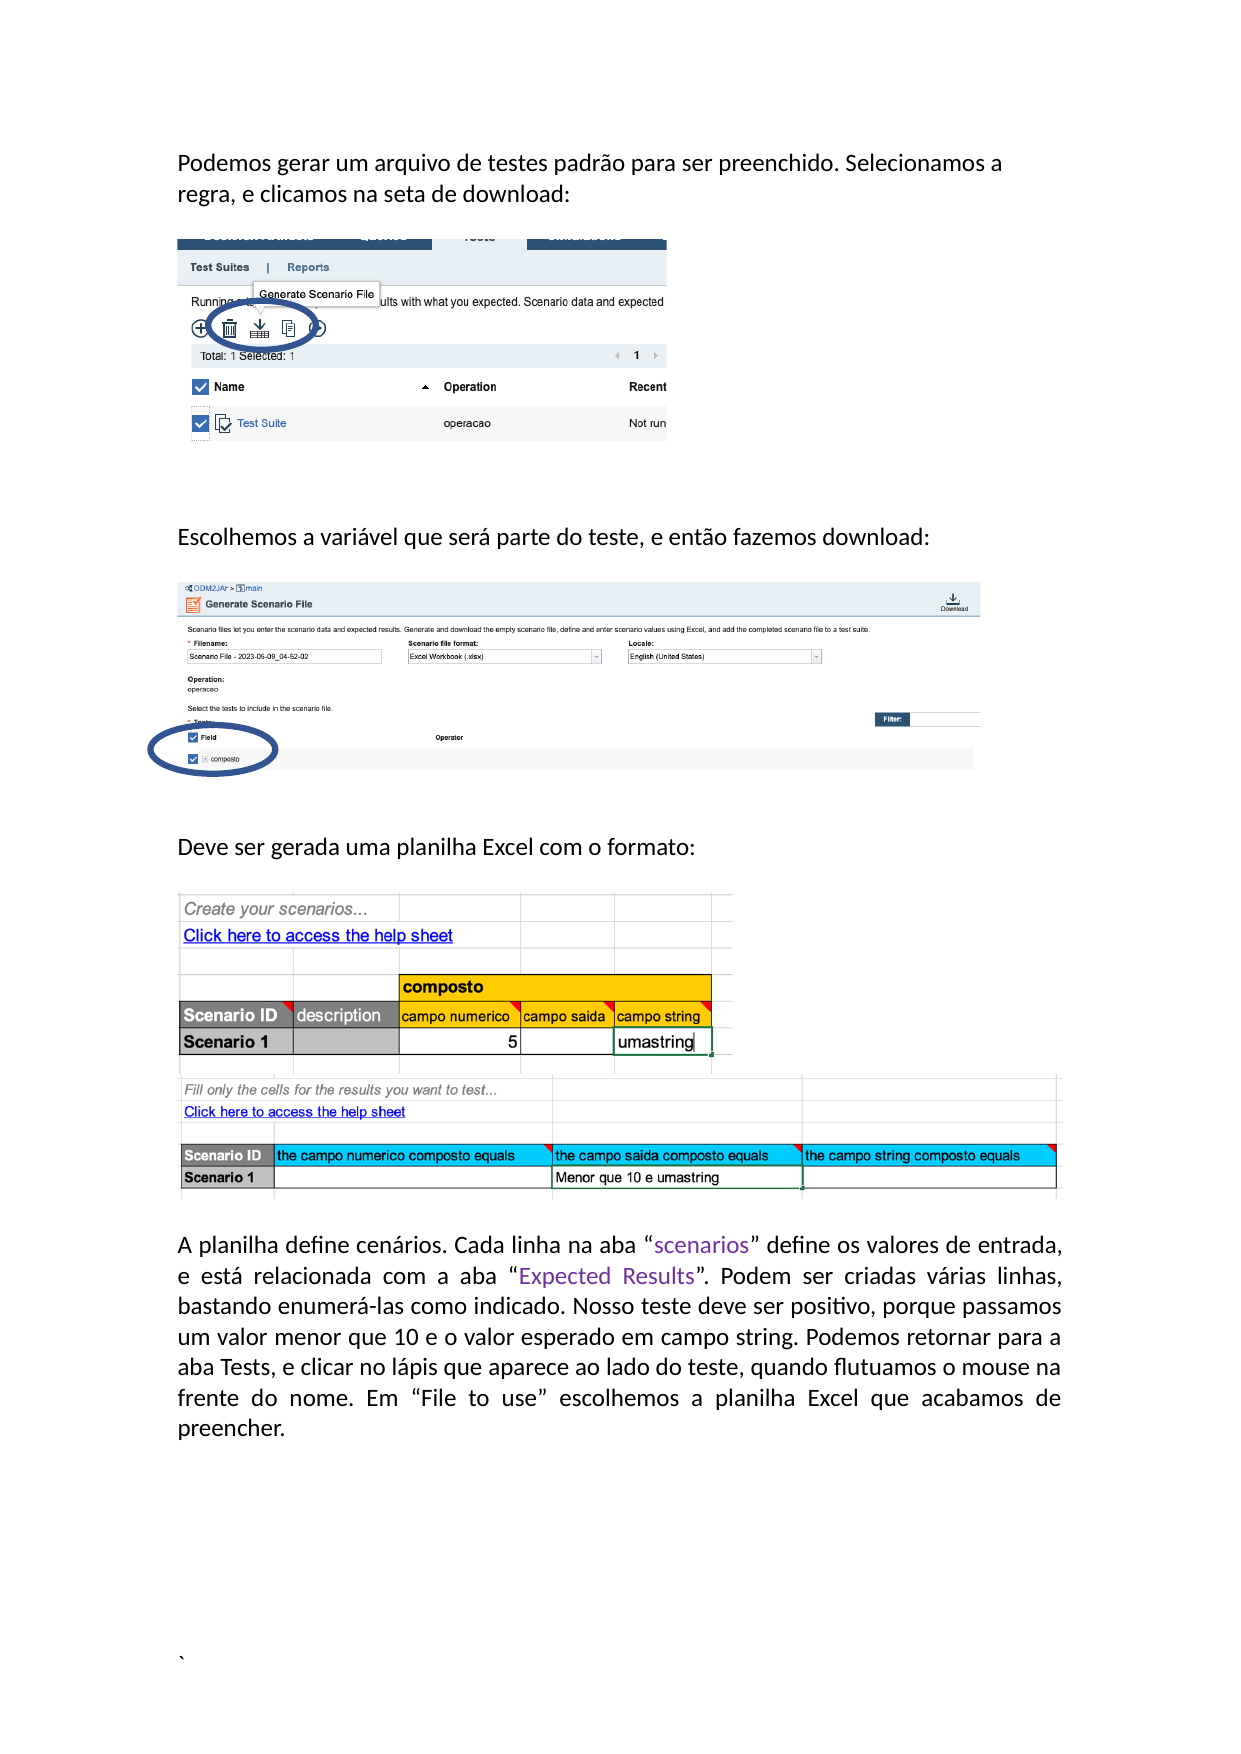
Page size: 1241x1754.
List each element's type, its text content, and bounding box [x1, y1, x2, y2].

picture [177, 729, 272, 770]
text Podemos gerar um arquivo de testes padrão para ser preenchido. Selecionamos a regra, e clicamos na seta de download: [177, 148, 1063, 209]
text Deve ser gerada uma planilha Excel com o formato: [177, 831, 1063, 862]
picture [177, 239, 667, 522]
text A planilha define cenários. Cada linha na aba “scenarios” define os valores de entrada, e está relacionada com a aba “Expected Results”. Podem ser criadas várias linhas, bastando enumerá-las como indicado. Nosso teste deve ser positivo, porque passamos um valor menor que 10 e o valor esperado em campo string. Podemos retornar para a aba Tests, e clicar no lápis que aparece ao lado do teste, quando flutuamos o mouse na frente do nome. Em “File to use” escolhemos a planilha Excel que acabamos de preencher. [177, 1229, 1063, 1443]
picture [177, 582, 981, 771]
picture [177, 892, 1063, 1199]
text Escolhemos a variável que será parte do teste, e então fazemos download: [177, 521, 1063, 552]
